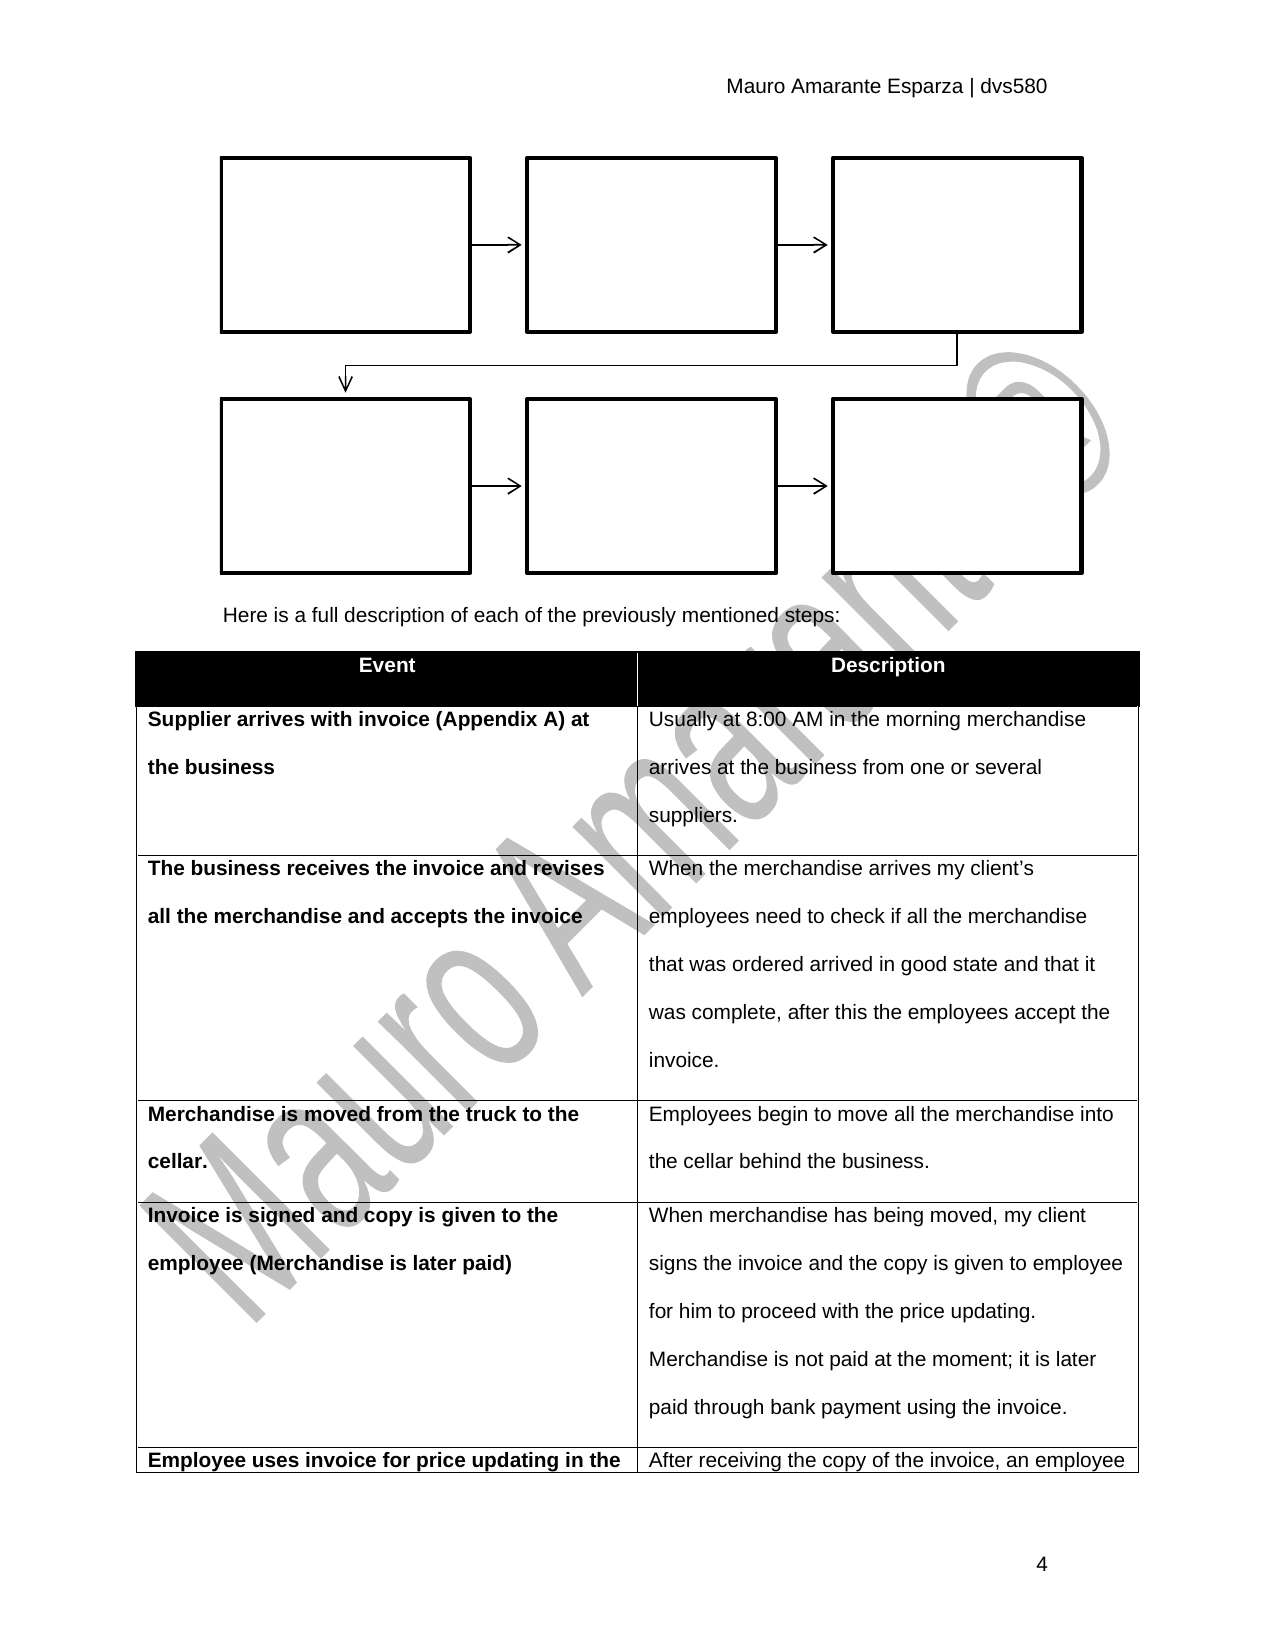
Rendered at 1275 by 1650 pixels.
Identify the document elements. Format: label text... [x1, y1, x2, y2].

table_cell When merchandise has being moved, my client signs the invoice and the copy is given to employee for him to proceed with the price updating. Merchandise is not paid at the moment; it is later paid through bank payment using the invoice. [638, 1202, 1138, 1447]
table_cell When the merchandise arrives my client’s employees need to check if all the merchandise that was ordered arrived in good state and that it was complete, after this the employees accept the invoice. [638, 855, 1138, 1100]
table_cell The business receives the invoice and revises all the merchandise and accepts the invoice [137, 855, 637, 1100]
table_cell Usually at 8:00 AM in the morning merchandise arrives at the business from one or several suppliers. [638, 706, 1138, 855]
table_cell Invoice is signed and copy is given to the employee (Merchandise is later paid) [137, 1202, 637, 1447]
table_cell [137, 1447, 637, 1472]
table_header Event [138, 653, 637, 706]
table_cell Merchandise is moved from the truck to the cellar. [137, 1100, 637, 1202]
table_cell Employees begin to move all the merchandise into the cellar behind the business. [638, 1100, 1138, 1202]
table_cell Supplier arrives with invoice (Appendix A) at the business [137, 707, 637, 855]
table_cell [638, 1447, 1138, 1472]
table_header Description [638, 653, 1138, 706]
text Here is a full description of each of the previously mentioned steps: [148, 196, 1127, 627]
